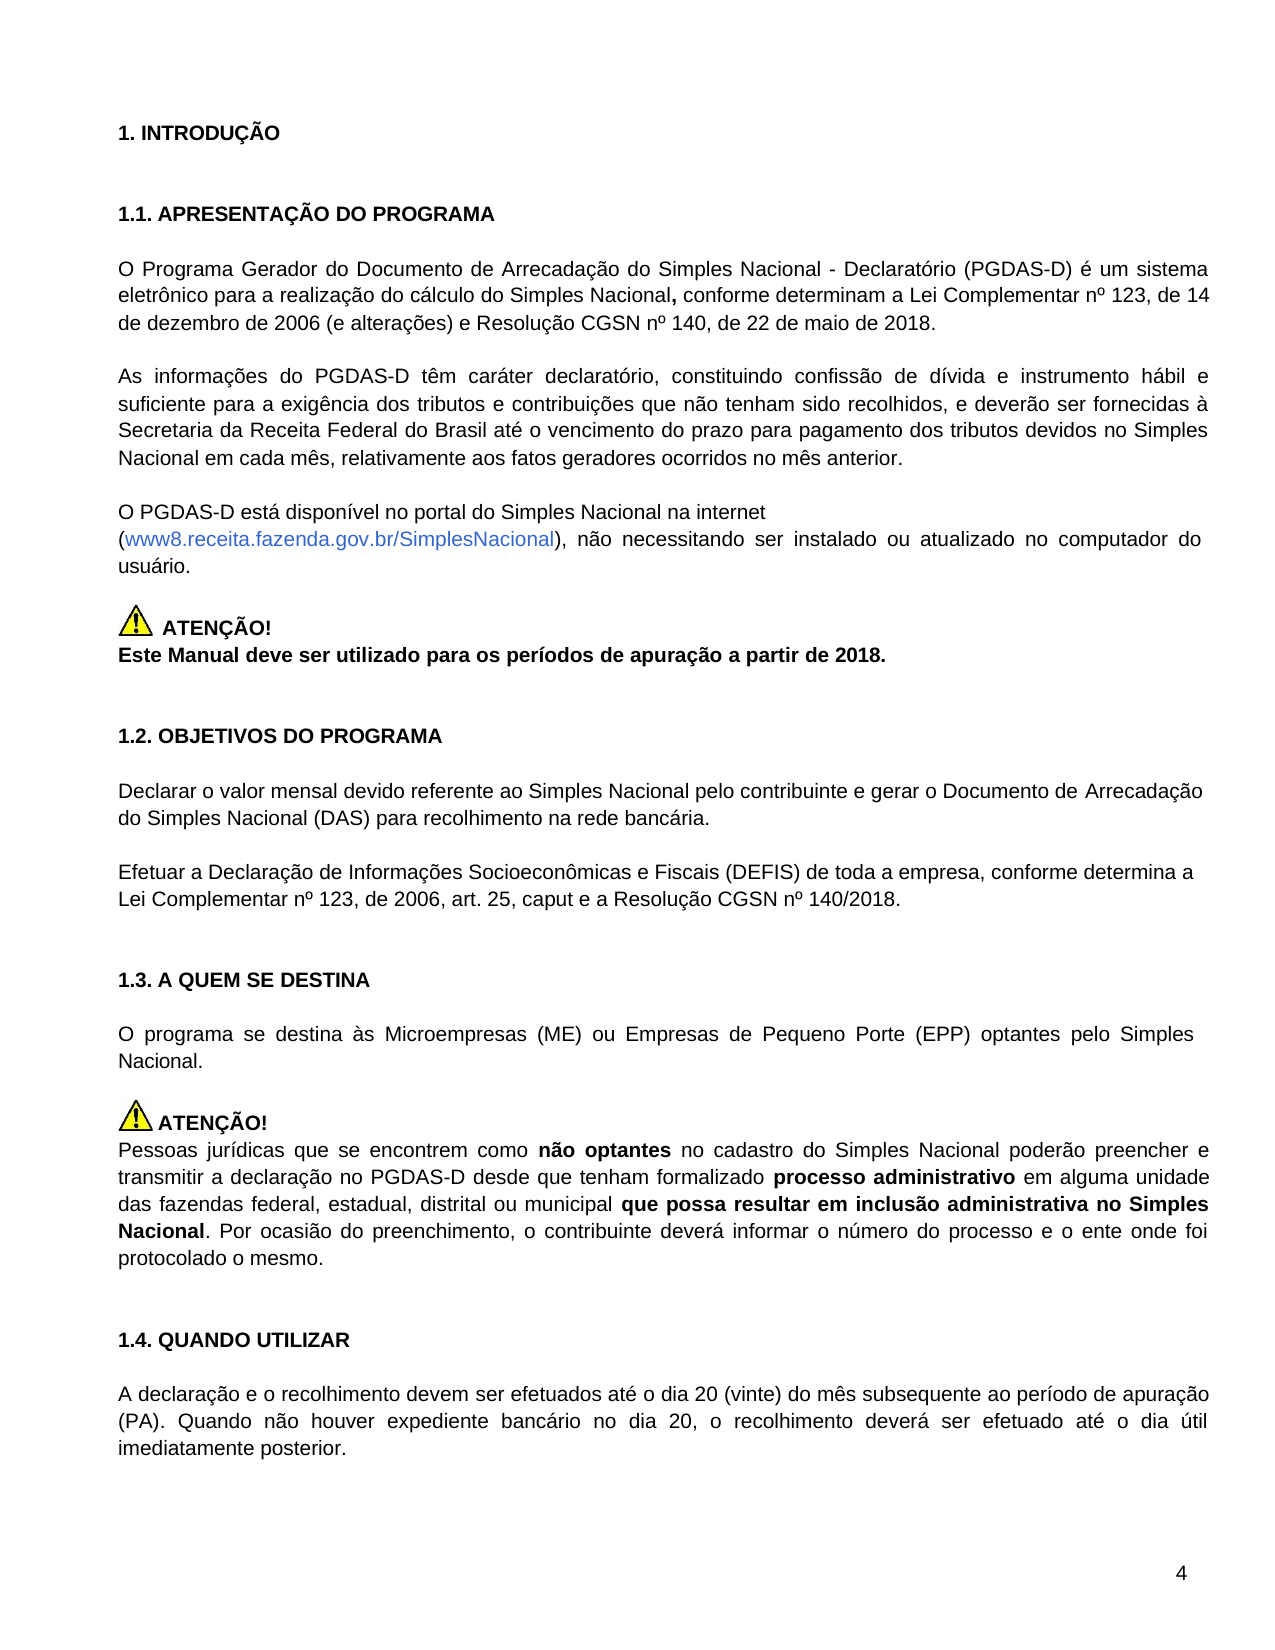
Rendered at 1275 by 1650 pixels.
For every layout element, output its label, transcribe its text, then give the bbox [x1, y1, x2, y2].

subtitle QUANDO UTILIZAR [118, 1327, 1233, 1351]
text As informações do PGDAS-D têm caráter declaratório, constituindo confissão de dívida e instrumento hábil e suficiente para a exigência dos tributos e contribuições que não tenham sido recolhidos, e deverão ser fornecidas à Secretaria da Receita Federal do Brasil até o vencimento do prazo para pagamento dos tributos devidos no Simples Nacional em cada mês, relativamente aos fatos geradores ocorridos no mês anterior. [118, 364, 1210, 469]
text A declaração e o recolhimento devem ser efetuados até o dia 20 (vinte) do mês subsequente ao período de apuração (PA). Quando não houver expediente bancário no dia 20, o recolhimento deverá ser efetuado até o dia útil imediatamente posterior. [118, 1382, 1210, 1459]
text Pessoas jurídicas que se encontrem como não optantes no cadastro do Simples Nacional poderão preencher e transmitir a declaração no PGDAS-D desde que tenham formalizado processo administrativo em alguma unidade das fazendas federal, estadual, distrital ou municipal que possa resultar em inclusão administrativa no Simples Nacional. Por ocasião do preenchimento, o contribuinte deverá informar o número do processo e o ente onde foi protocolado o mesmo. [118, 1138, 1210, 1270]
text O Programa Gerador do Documento de Arrecadação do Simples Nacional - Declaratório (PGDAS-D) é um sistema eletrônico para a realização do cálculo do Simples Nacional, conforme determinam a Lei Complementar nº 123, de 14 de dezembro de 2006 (e alterações) e Resolução CGSN nº 140, de 22 de maio de 2018. [118, 256, 1210, 334]
subtitle ATENÇÃO! [118, 604, 1233, 640]
text O programa se destina às Microempresas (ME) ou Empresas de Pequeno Porte (EPP) optantes pelo Simples Nacional. [118, 1022, 1233, 1073]
text Este Manual deve ser utilizado para os períodos de apuração a partir de 2018. [118, 643, 1233, 667]
text O PGDAS-D está disponível no portal do Simples Nacional na internet (www8.receita.fazenda.gov.br/SimplesNacional), não necessitando ser instalado ou atualizado no computador do usuário. [118, 499, 1208, 577]
subtitle A QUEM SE DESTINA [118, 968, 1233, 992]
text Declarar o valor mensal devido referente ao Simples Nacional pelo contribuinte e gerar o Documento de Arrecadação do Simples Nacional (DAS) para recolhimento na rede bancária. [118, 778, 1208, 829]
picture [118, 1099, 153, 1131]
subtitle APRESENTAÇÃO DO PROGRAMA [118, 202, 1233, 226]
text Efetuar a Declaração de Informações Socioeconômicas e Fiscais (DEFIS) de toda a empresa, conforme determina a Lei Complementar nº 123, de 2006, art. 25, caput e a Resolução CGSN nº 140/2018. [118, 859, 1208, 911]
subtitle OBJETIVOS DO PROGRAMA [118, 724, 1233, 748]
subtitle ATENÇÃO! [118, 1100, 1233, 1135]
subtitle INTRODUÇÃO [118, 121, 1233, 145]
picture [118, 604, 153, 636]
